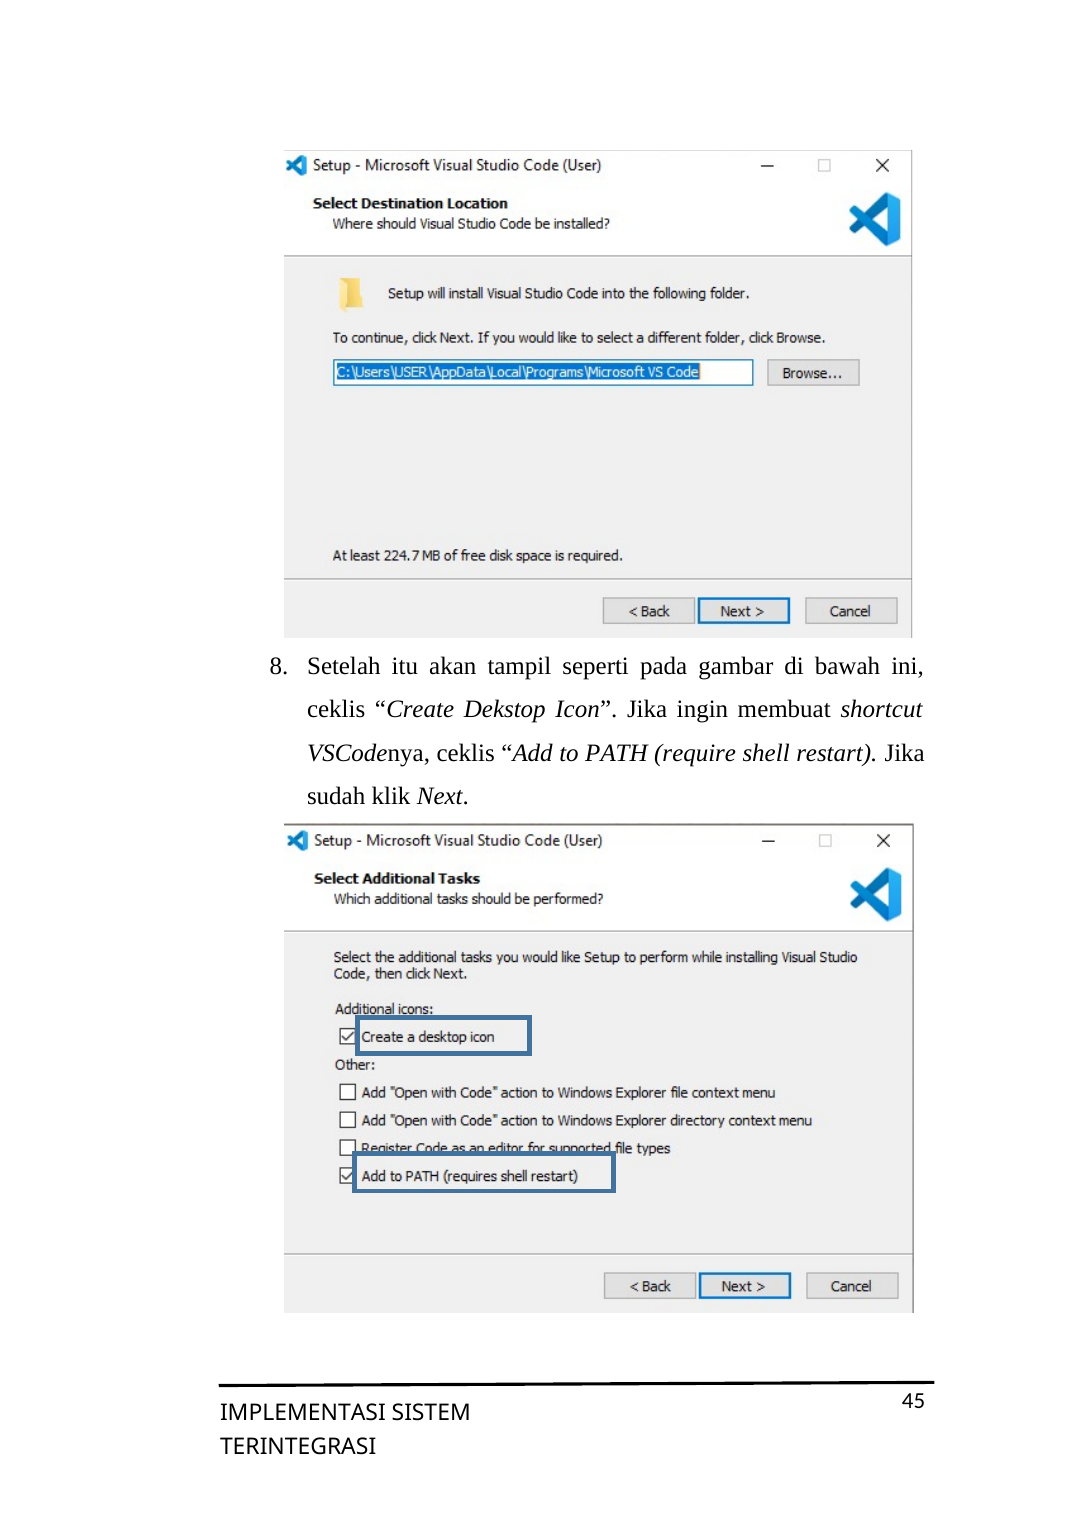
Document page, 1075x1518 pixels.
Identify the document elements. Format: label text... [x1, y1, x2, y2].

picture [284, 150, 913, 638]
list Setelah itu akan tampil seperti pada gambar di bawah ini, ceklis “Create Dekstop Icon”. Jika ingin membuat shortcut VSCodenya, ceklis “Add to PATH (require shell restart). Jika sudah klik Next. [269, 651, 925, 809]
picture [284, 823, 914, 1313]
